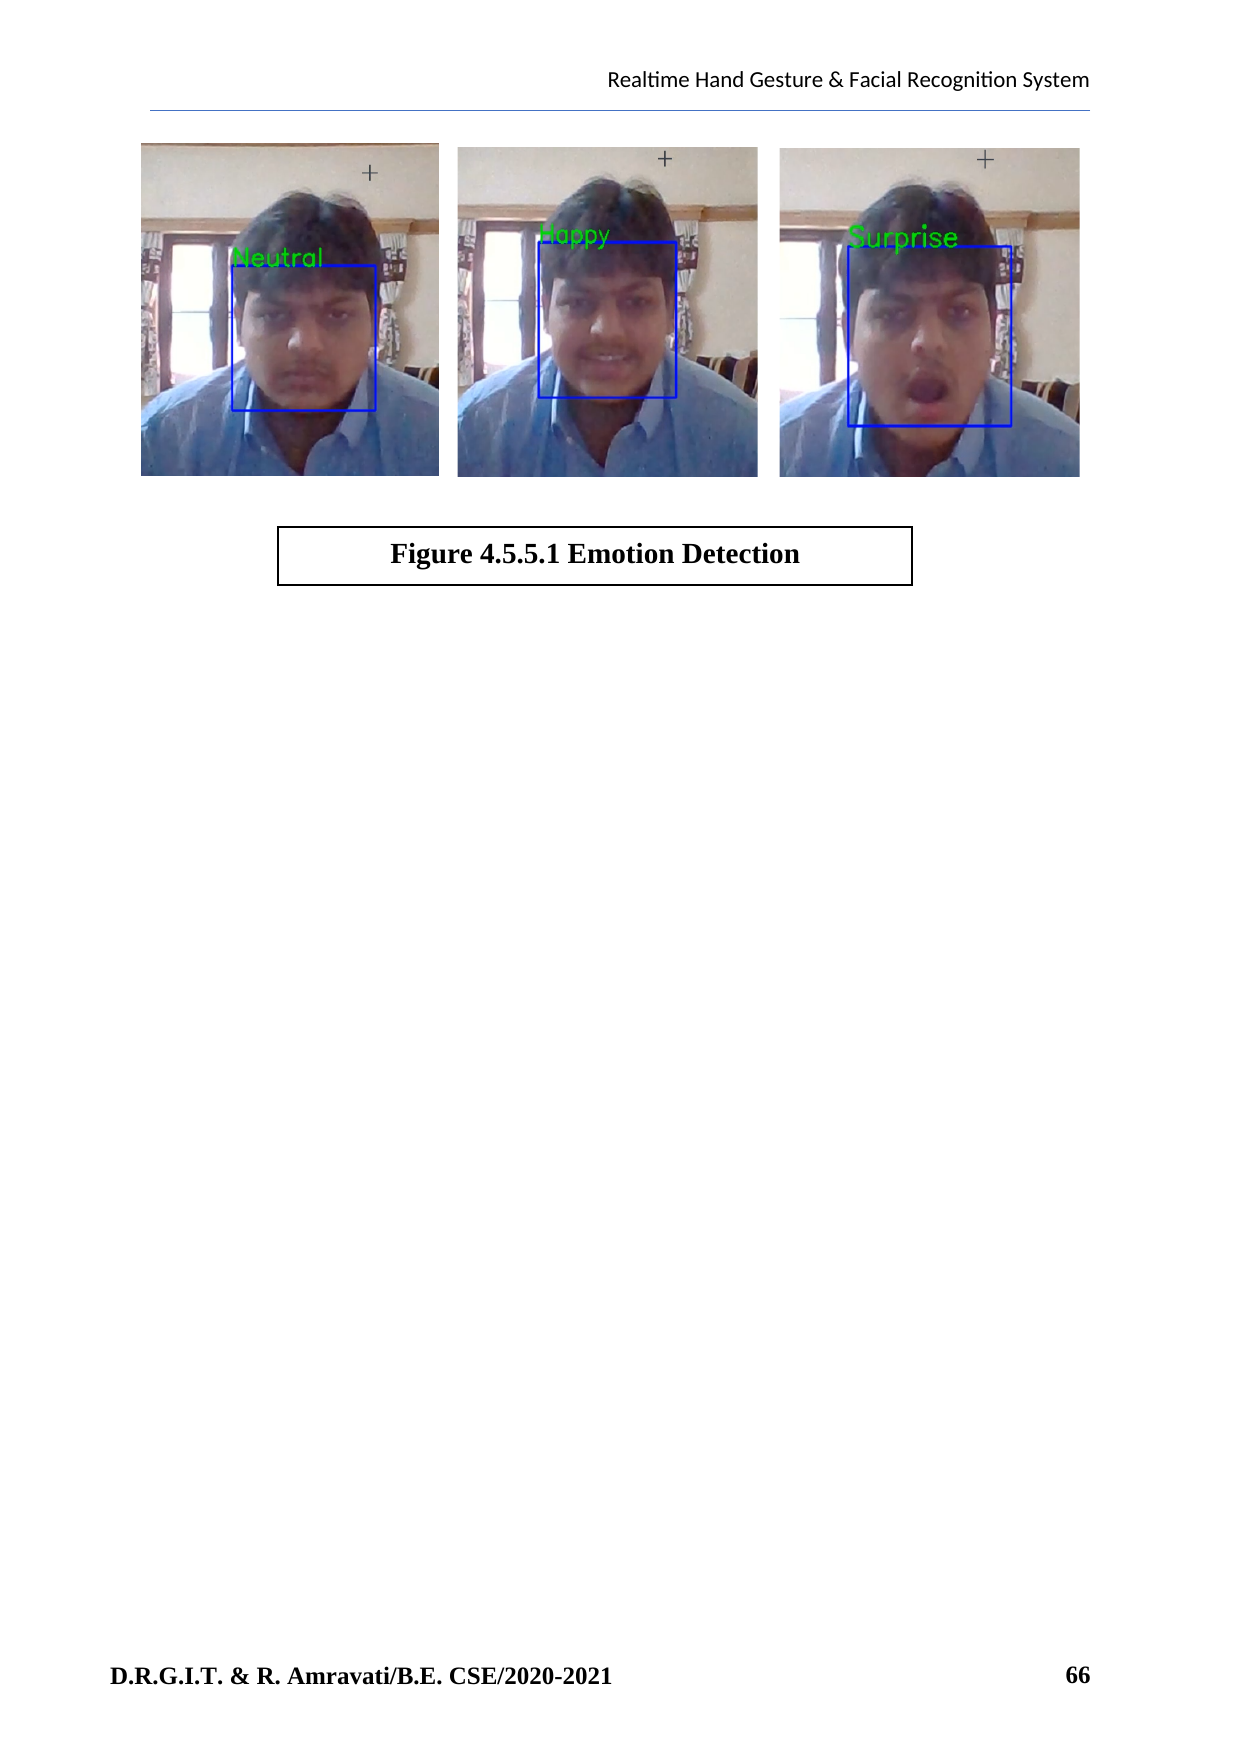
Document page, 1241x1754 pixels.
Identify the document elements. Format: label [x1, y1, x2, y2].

picture [457, 147, 758, 477]
picture [141, 143, 439, 476]
picture [779, 148, 1080, 477]
